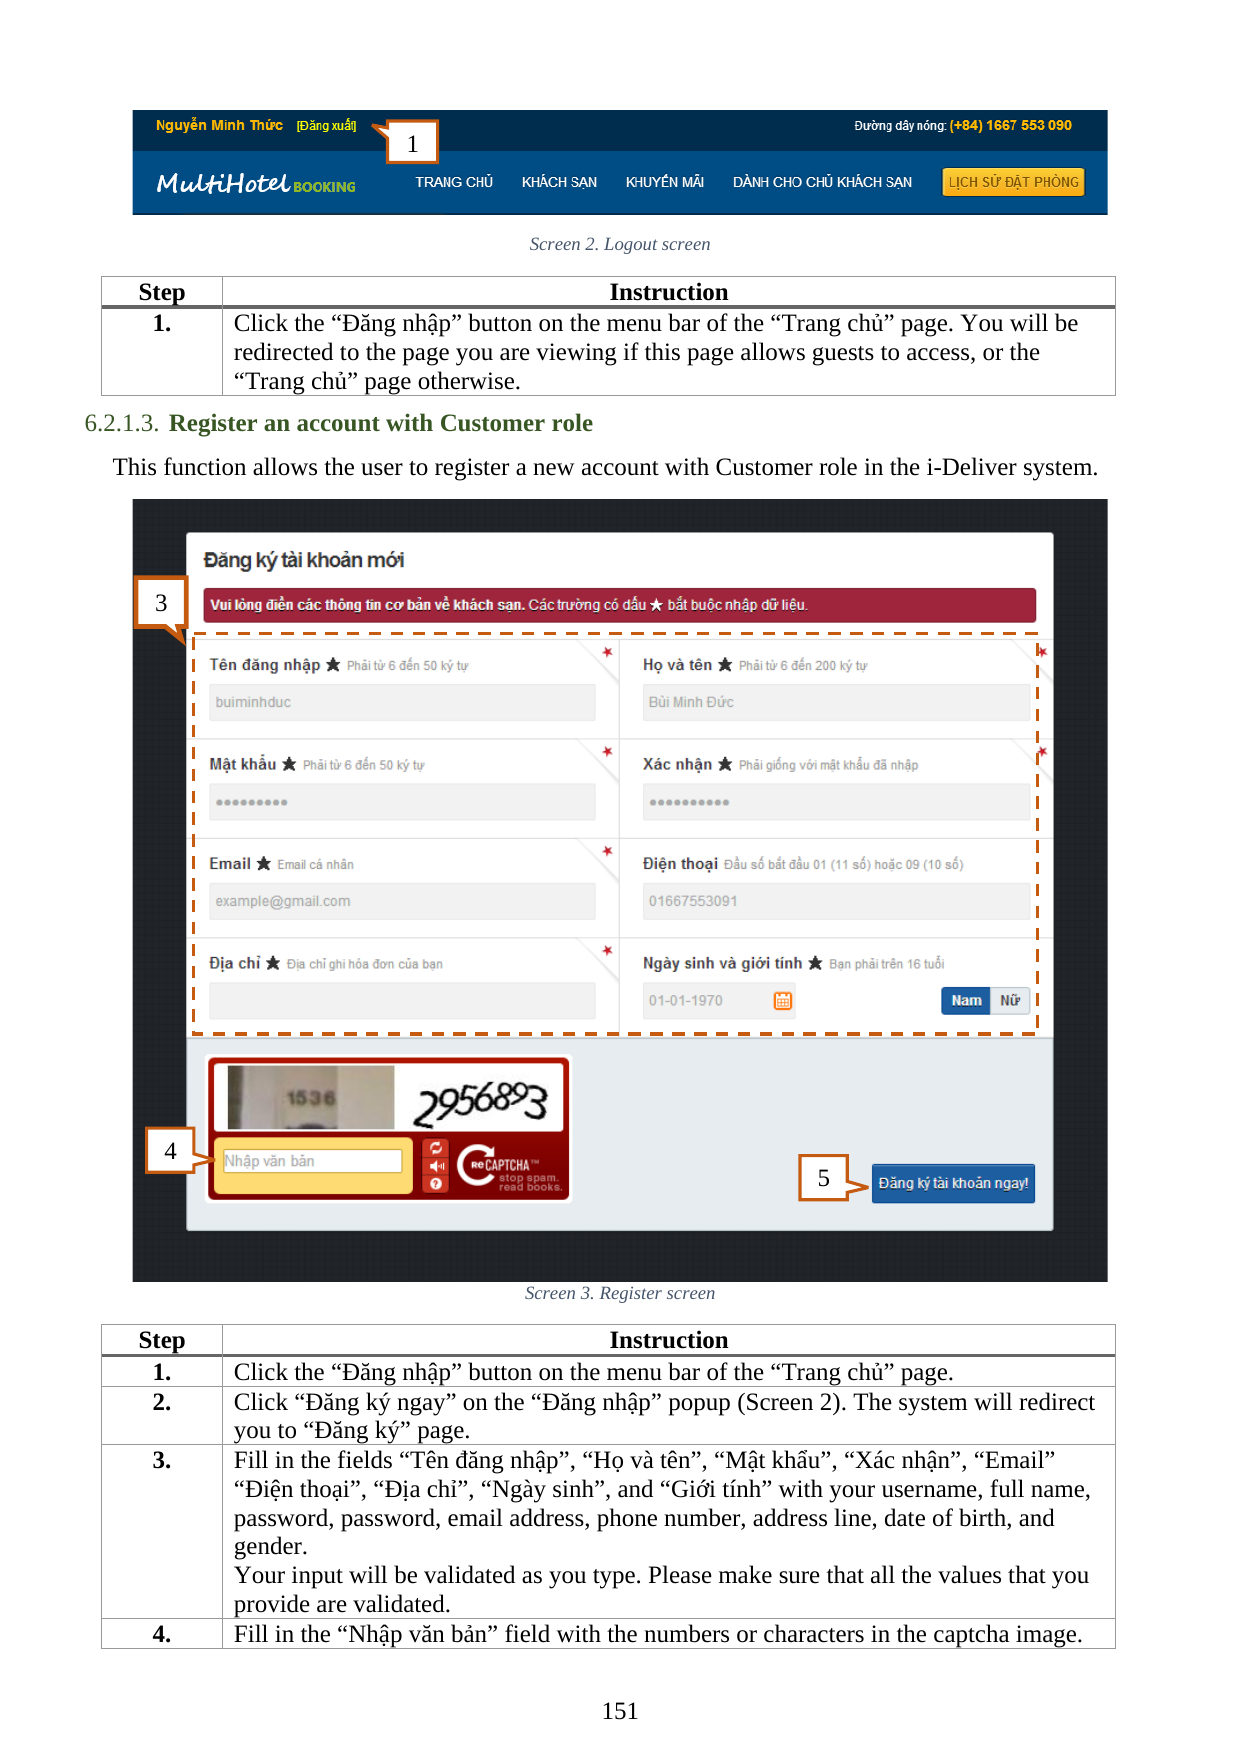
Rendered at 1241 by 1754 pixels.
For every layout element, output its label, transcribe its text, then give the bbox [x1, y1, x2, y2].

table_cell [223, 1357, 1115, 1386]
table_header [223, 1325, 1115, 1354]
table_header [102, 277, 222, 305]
picture [132, 499, 1108, 1282]
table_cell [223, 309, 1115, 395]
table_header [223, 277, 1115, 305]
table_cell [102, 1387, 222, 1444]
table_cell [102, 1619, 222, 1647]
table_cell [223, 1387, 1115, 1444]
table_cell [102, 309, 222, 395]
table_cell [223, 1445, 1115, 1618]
subtitle Register an account with Customer role [159, 408, 1128, 437]
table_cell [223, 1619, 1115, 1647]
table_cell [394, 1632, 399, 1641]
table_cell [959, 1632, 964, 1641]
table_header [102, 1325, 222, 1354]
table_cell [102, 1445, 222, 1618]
picture [132, 110, 1108, 215]
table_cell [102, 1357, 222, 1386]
text This function allows the user to register a new account with Customer role in the i-Deliver system. [112, 452, 1128, 481]
